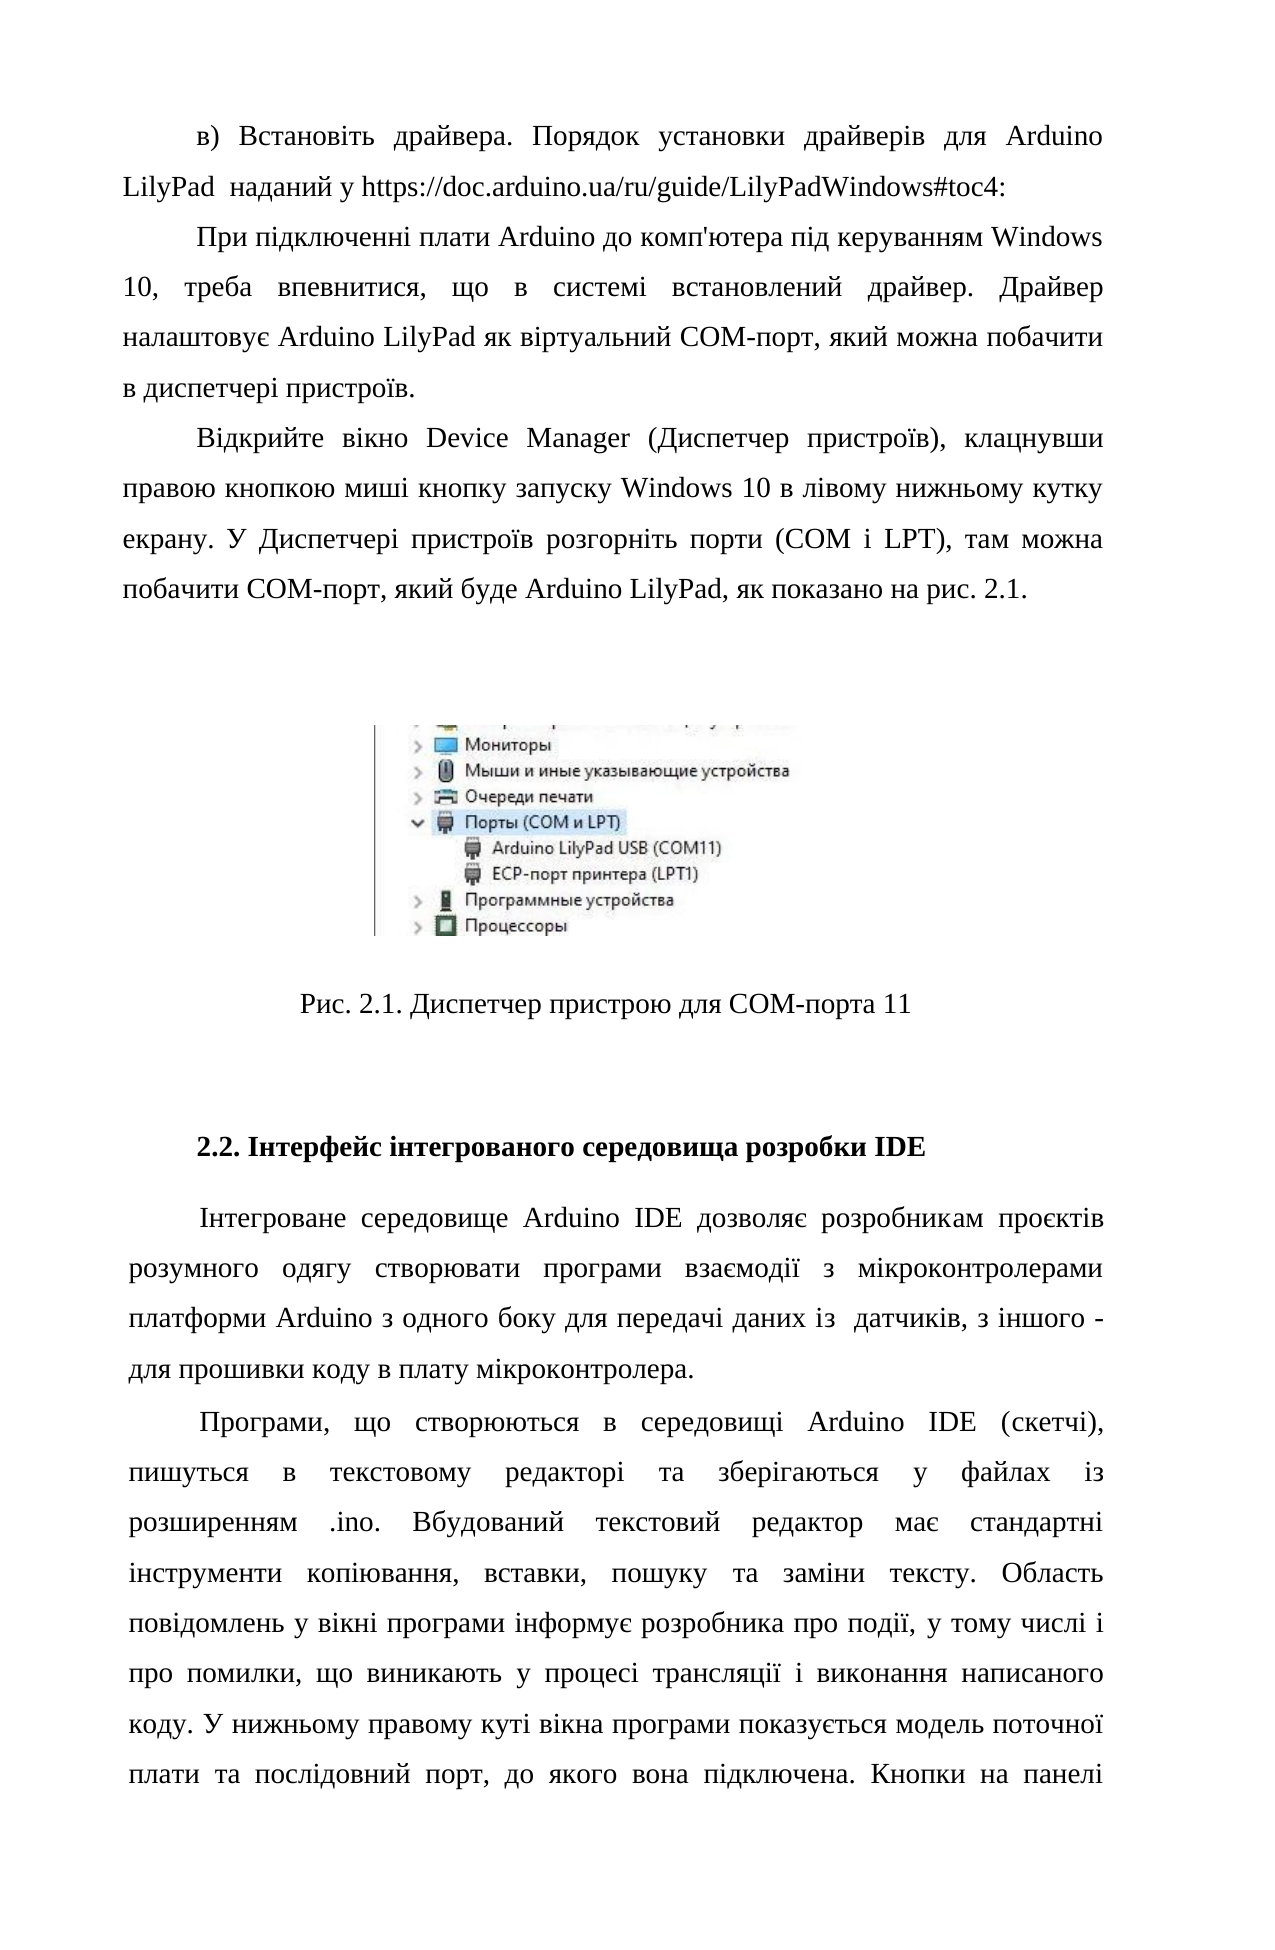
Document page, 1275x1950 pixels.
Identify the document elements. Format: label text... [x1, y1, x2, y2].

text в) Встановіть драйвера. Порядок установки драйверів для Arduino LilyPad наданий у https://doc.arduino.ua/ru/guide/LilyPadWindows#toc4: [122, 118, 1104, 202]
list Інтегроване середовище Arduino IDE дозволяє розробникам проєктів розумного одягу створювати програми взаємодії з мікроконтролерами платформи Arduino з одного боку для передачі даних із датчиків, з іншого - для прошивки коду в плату мікроконтролера. [128, 1200, 1104, 1384]
picture [374, 725, 917, 936]
text 2.2. Інтерфейс інтегрованого середовища розробки IDE [122, 1129, 1104, 1162]
text Відкрийте вікно Device Manager (Диспетчер пристроїв), клацнувши правою кнопкою миші кнопку запуску Windows 10 в лівому нижньому кутку екрану. У Диспетчері пристроїв розгорніть порти (COM і LPT), там можна побачити COM-порт, який буде Arduino LilyPad, як показано на рис. 2.1. [122, 420, 1104, 605]
text Рис. 2.1. Диспетчер пристрою для COM-порта 11 [122, 986, 1104, 1020]
text При підключенні плати Arduino до комп'ютера під керуванням Windows 10, треба впевнитися, що в системі встановлений драйвер. Драйвер налаштовує Arduino LilyPad як віртуальний COM-порт, який можна побачити в диспетчері пристроїв. [122, 219, 1104, 403]
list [128, 1404, 1104, 1789]
